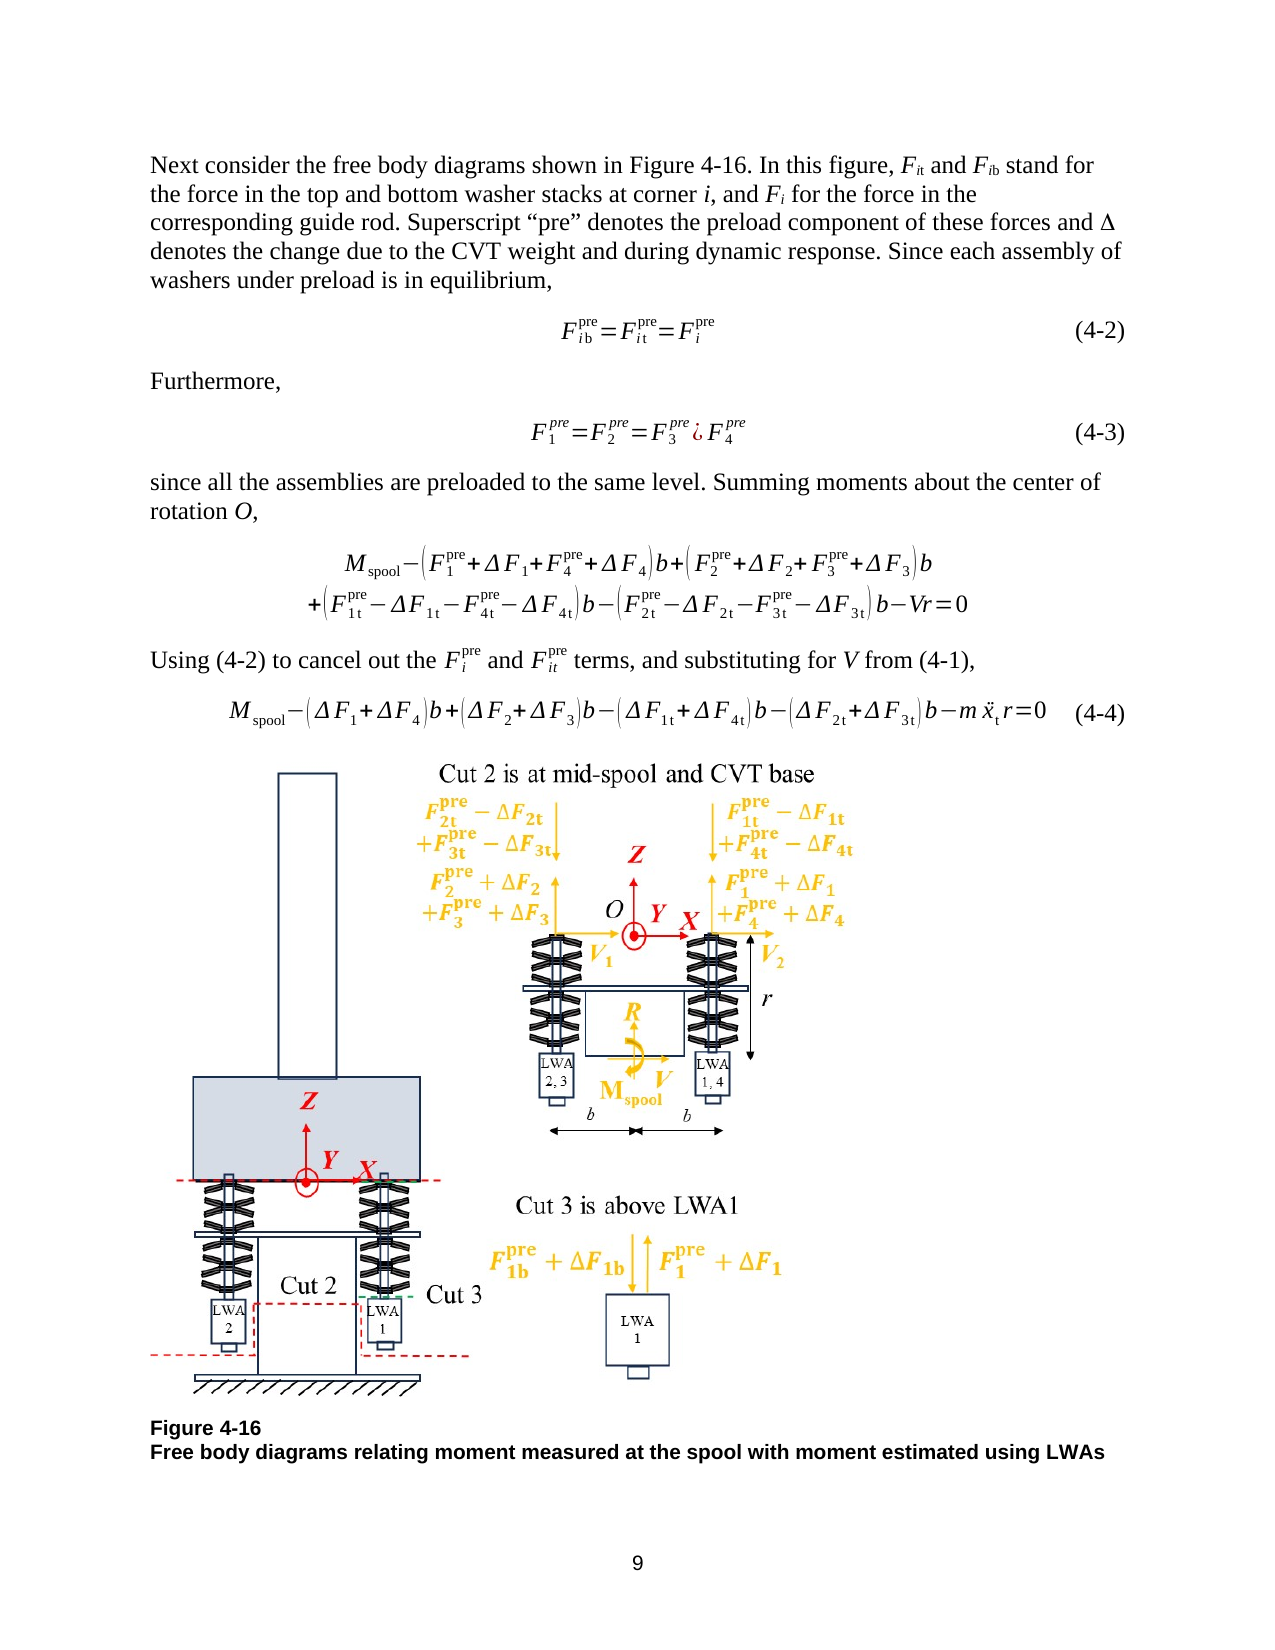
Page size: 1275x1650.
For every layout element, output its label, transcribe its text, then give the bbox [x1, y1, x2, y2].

text Using (4-2) to cancel out the and terms, and substituting for V from (4-1), [150, 642, 1125, 677]
picture [150, 748, 866, 1397]
text since all the assemblies are preloaded to the same level. Summing moments about the center of rotation O, [150, 467, 1125, 525]
text (4-4) [150, 695, 1125, 730]
text (4-2) [150, 312, 1125, 347]
text Furthermore, [150, 366, 1125, 395]
text (4-3) [150, 414, 1125, 448]
